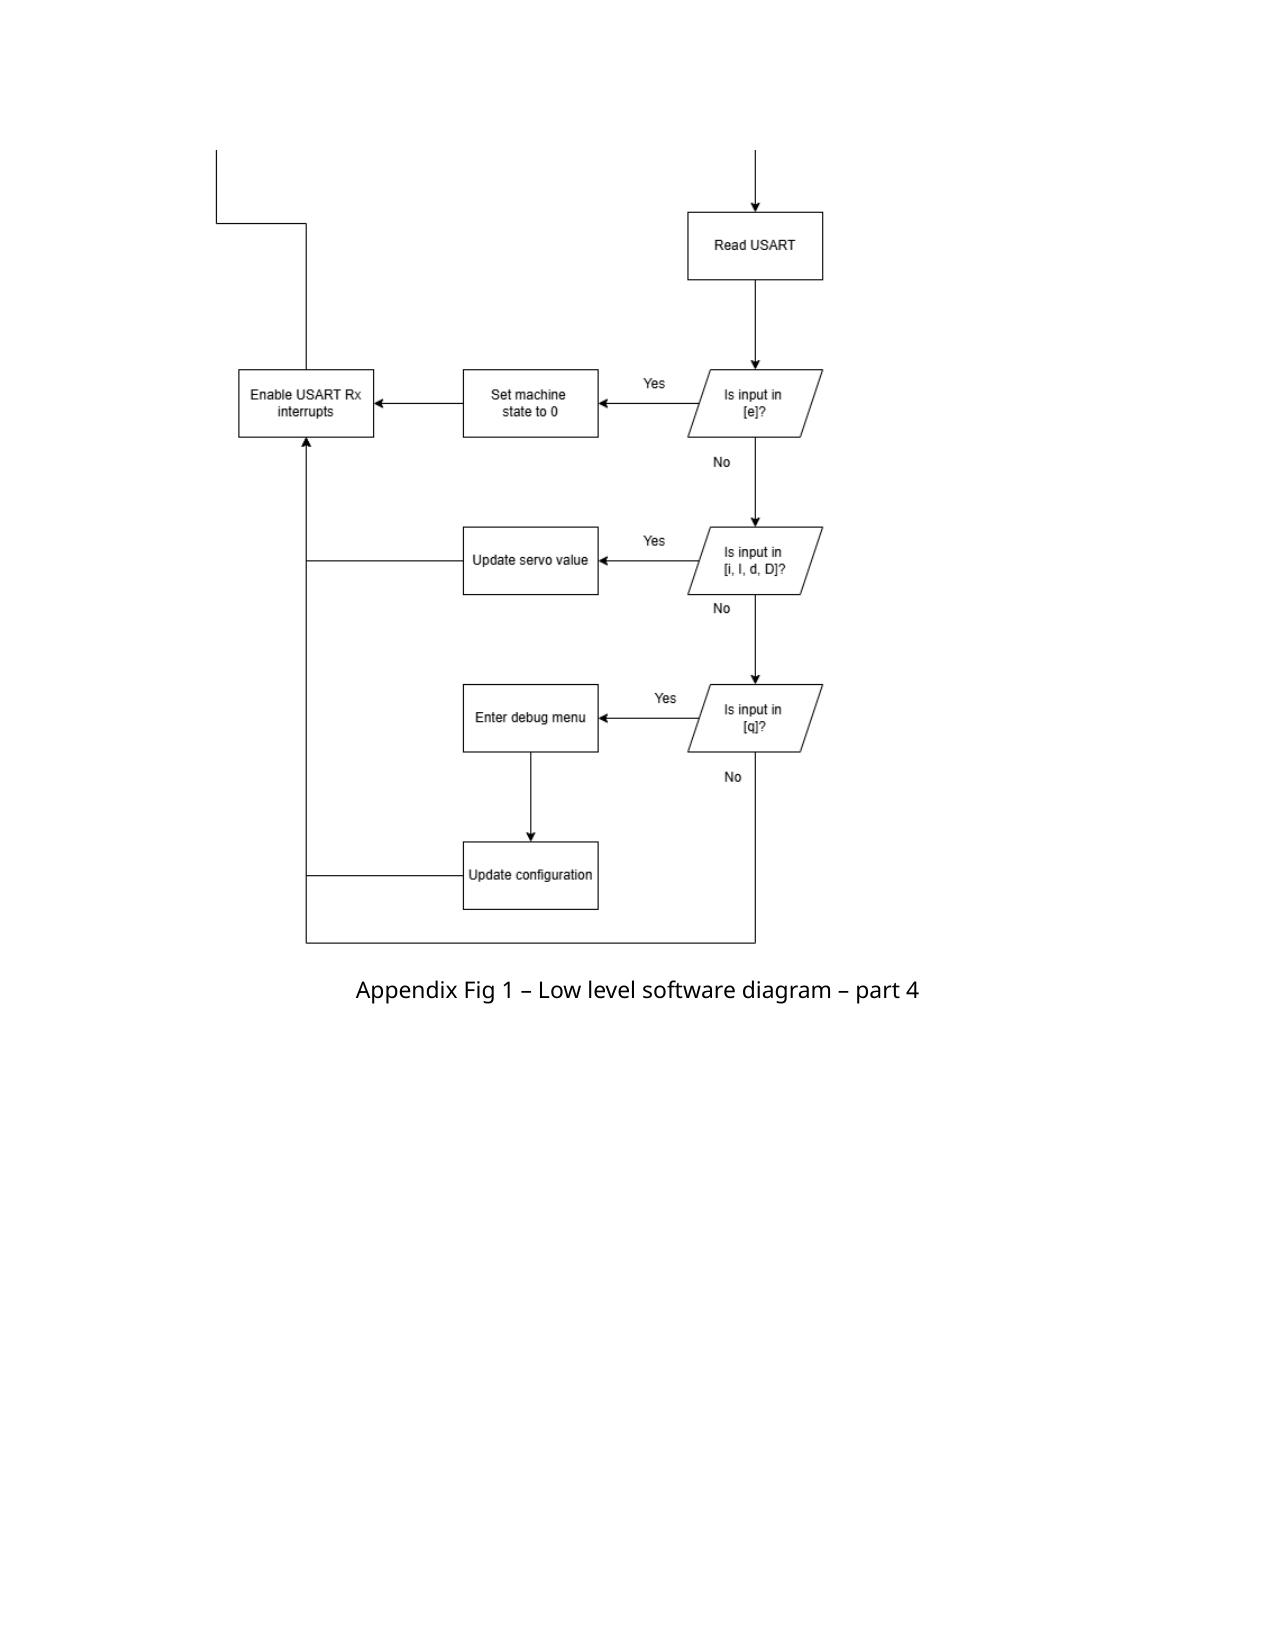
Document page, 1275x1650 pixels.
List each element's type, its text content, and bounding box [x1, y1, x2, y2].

picture [180, 150, 1095, 955]
text Appendix Fig 1 – Low level software diagram – part 4 [150, 974, 1125, 1005]
